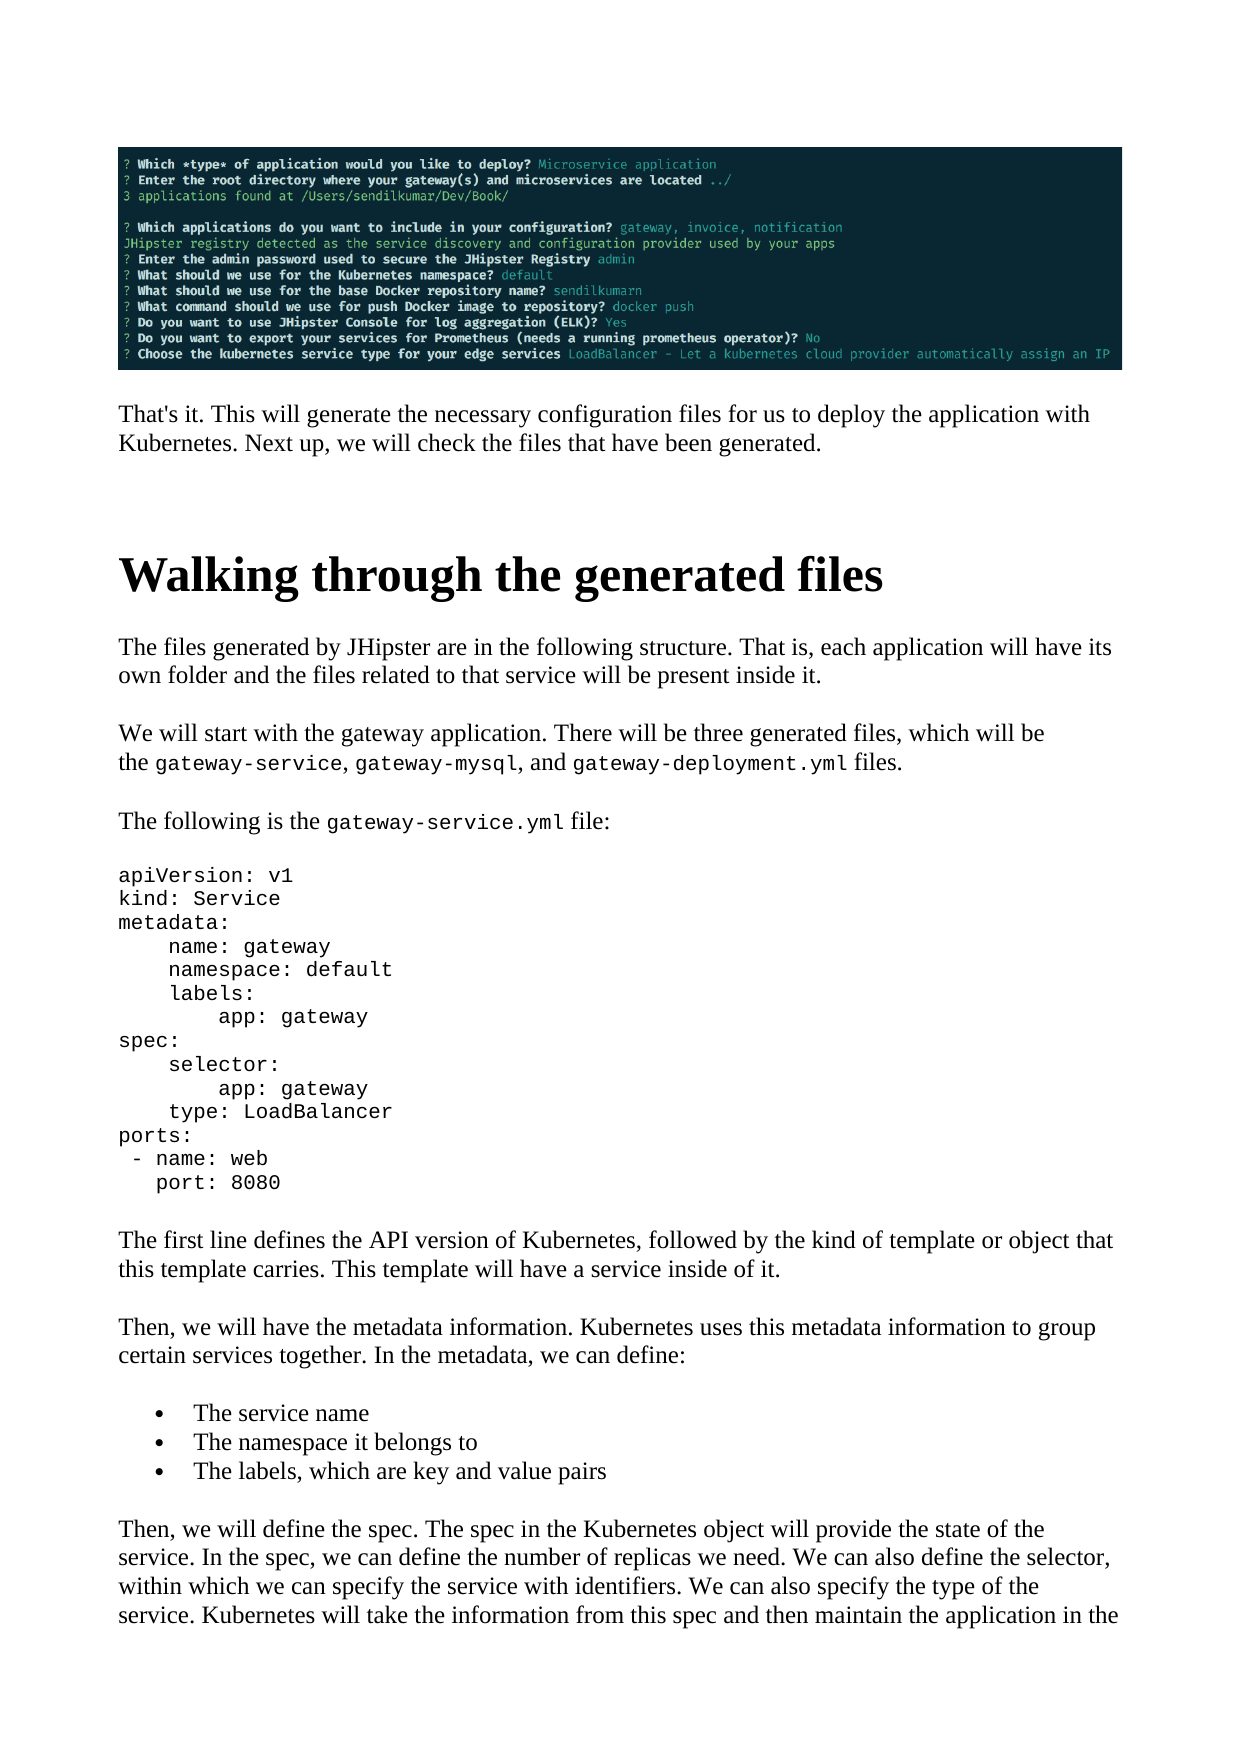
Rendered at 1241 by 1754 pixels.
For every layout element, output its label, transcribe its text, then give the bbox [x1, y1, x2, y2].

text The files generated by JHipster are in the following structure. That is, each application will have its own folder and the files related to that service will be present inside it. [118, 632, 1122, 689]
text apiVersion: v1 kind: Service metadata: name: gateway namespace: default labels: app: gateway spec: selector: app: gateway type: LoadBalancer ports: - name: web port: 8080 [118, 865, 1122, 1196]
list The namespace it belongs to [156, 1427, 1122, 1456]
text We will start with the gateway application. There will be three generated files, which will be the gateway-service, gateway-mysql, and gateway-deployment.yml files. [118, 718, 1122, 777]
text The following is the gateway-service.yml file: [118, 806, 1122, 836]
text The first line defines the API version of Kubernetes, followed by the kind of template or object that this template carries. This template will have a service inside of it. [118, 1225, 1122, 1282]
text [118, 1514, 1122, 1629]
list The labels, which are key and value pairs [156, 1456, 1122, 1484]
text Then, we will have the metadata information. Kubernetes uses this metadata information to group certain services together. In the metadata, we can define: [118, 1312, 1122, 1369]
text Walking through the generated files [118, 545, 1122, 603]
text That's it. This will generate the necessary configuration files for us to deploy the application with Kubernetes. Next up, we will check the files that have been generated. [118, 399, 1122, 457]
picture [118, 147, 1123, 370]
list The service name [156, 1398, 1122, 1427]
